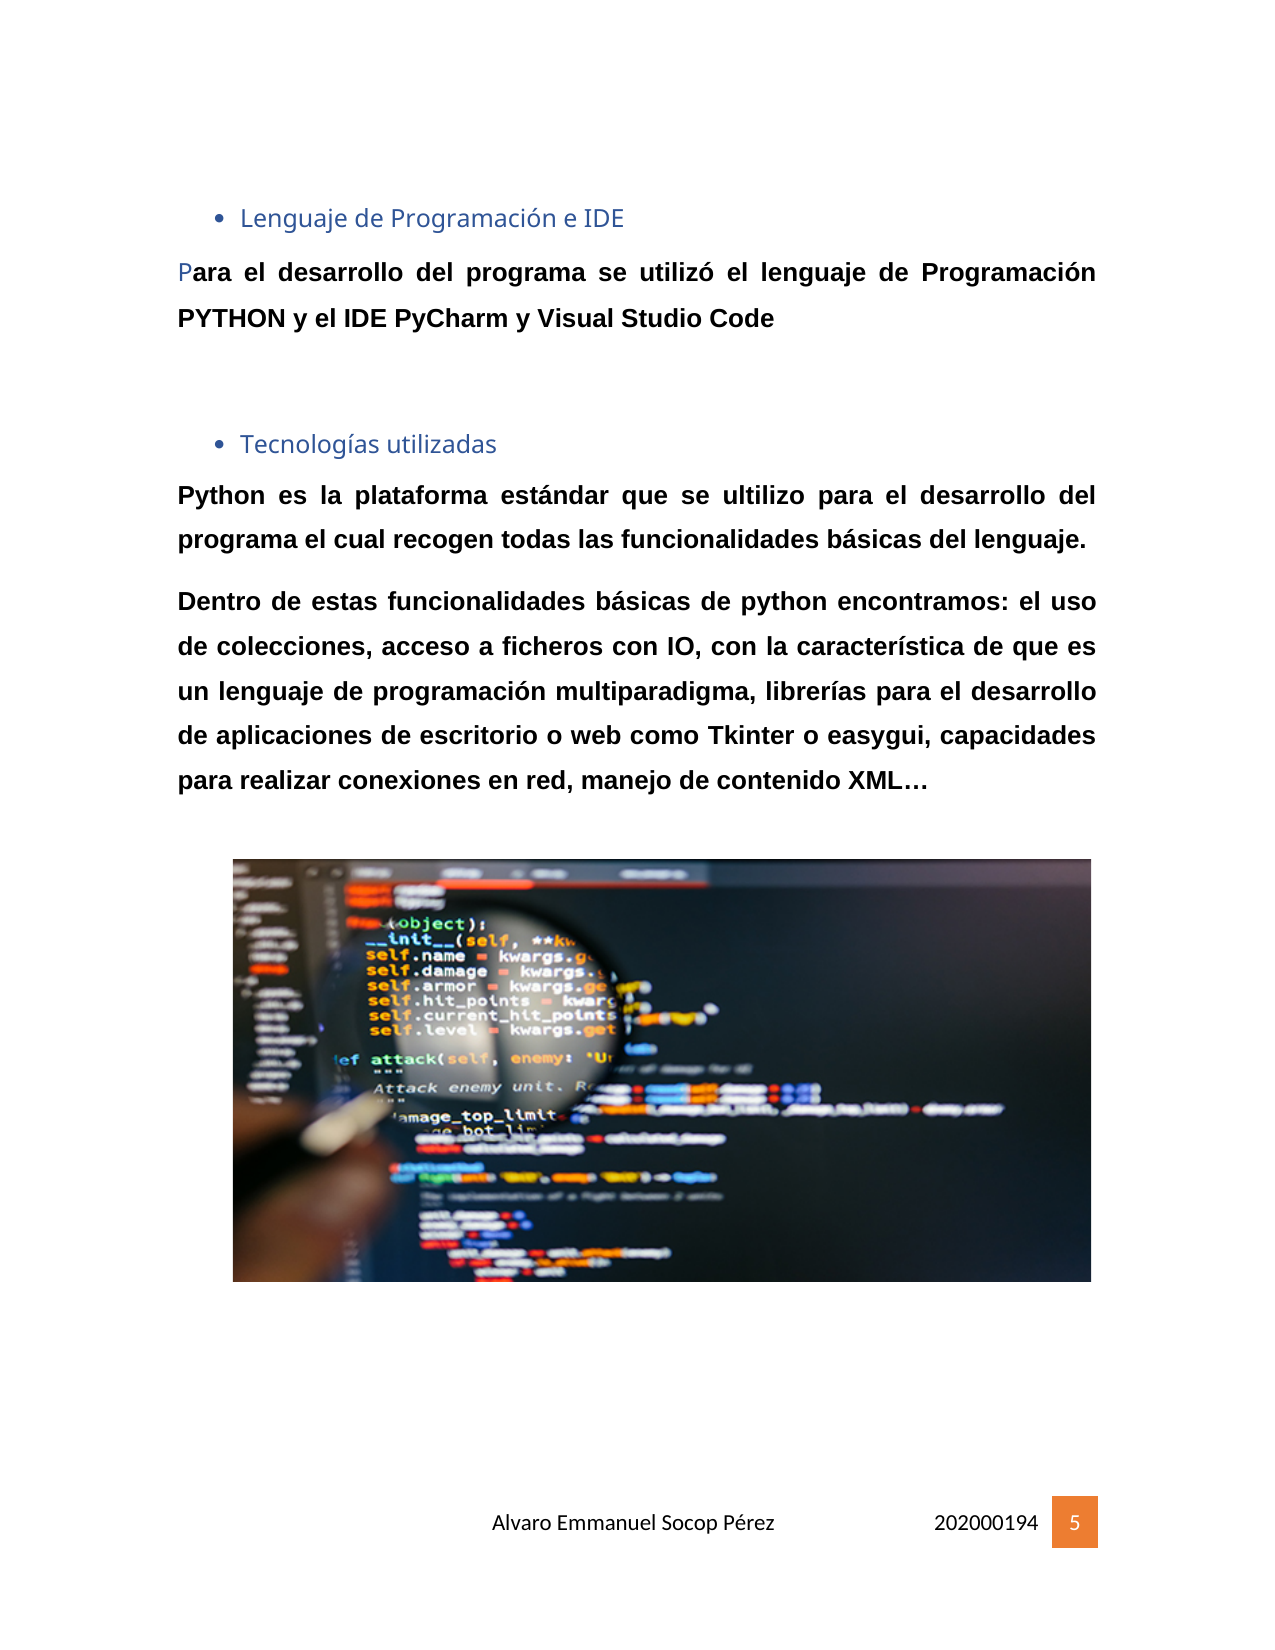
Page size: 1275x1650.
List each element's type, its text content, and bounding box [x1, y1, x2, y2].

text Dentro de estas funcionalidades básicas de python encontramos: el uso de colecciones, acceso a ficheros con IO, con la característica de que es un lenguaje de programación multiparadigma, librerías para el desarrollo de aplicaciones de escritorio o web como Tkinter o easygui, capacidades para realizar conexiones en red, manejo de contenido XML… [177, 586, 1098, 795]
text Para el desarrollo del programa se utilizó el lenguaje de Programación PYTHON y el IDE PyCharm y Visual Studio Code [177, 254, 1098, 333]
picture [232, 859, 1092, 1282]
list Tecnologías utilizadas [215, 426, 1098, 460]
list Lenguaje de Programación e IDE [215, 201, 1098, 235]
text Python es la plataforma estándar que se ultilizo para el desarrollo del programa el cual recogen todas las funcionalidades básicas del lenguaje. [177, 480, 1098, 554]
